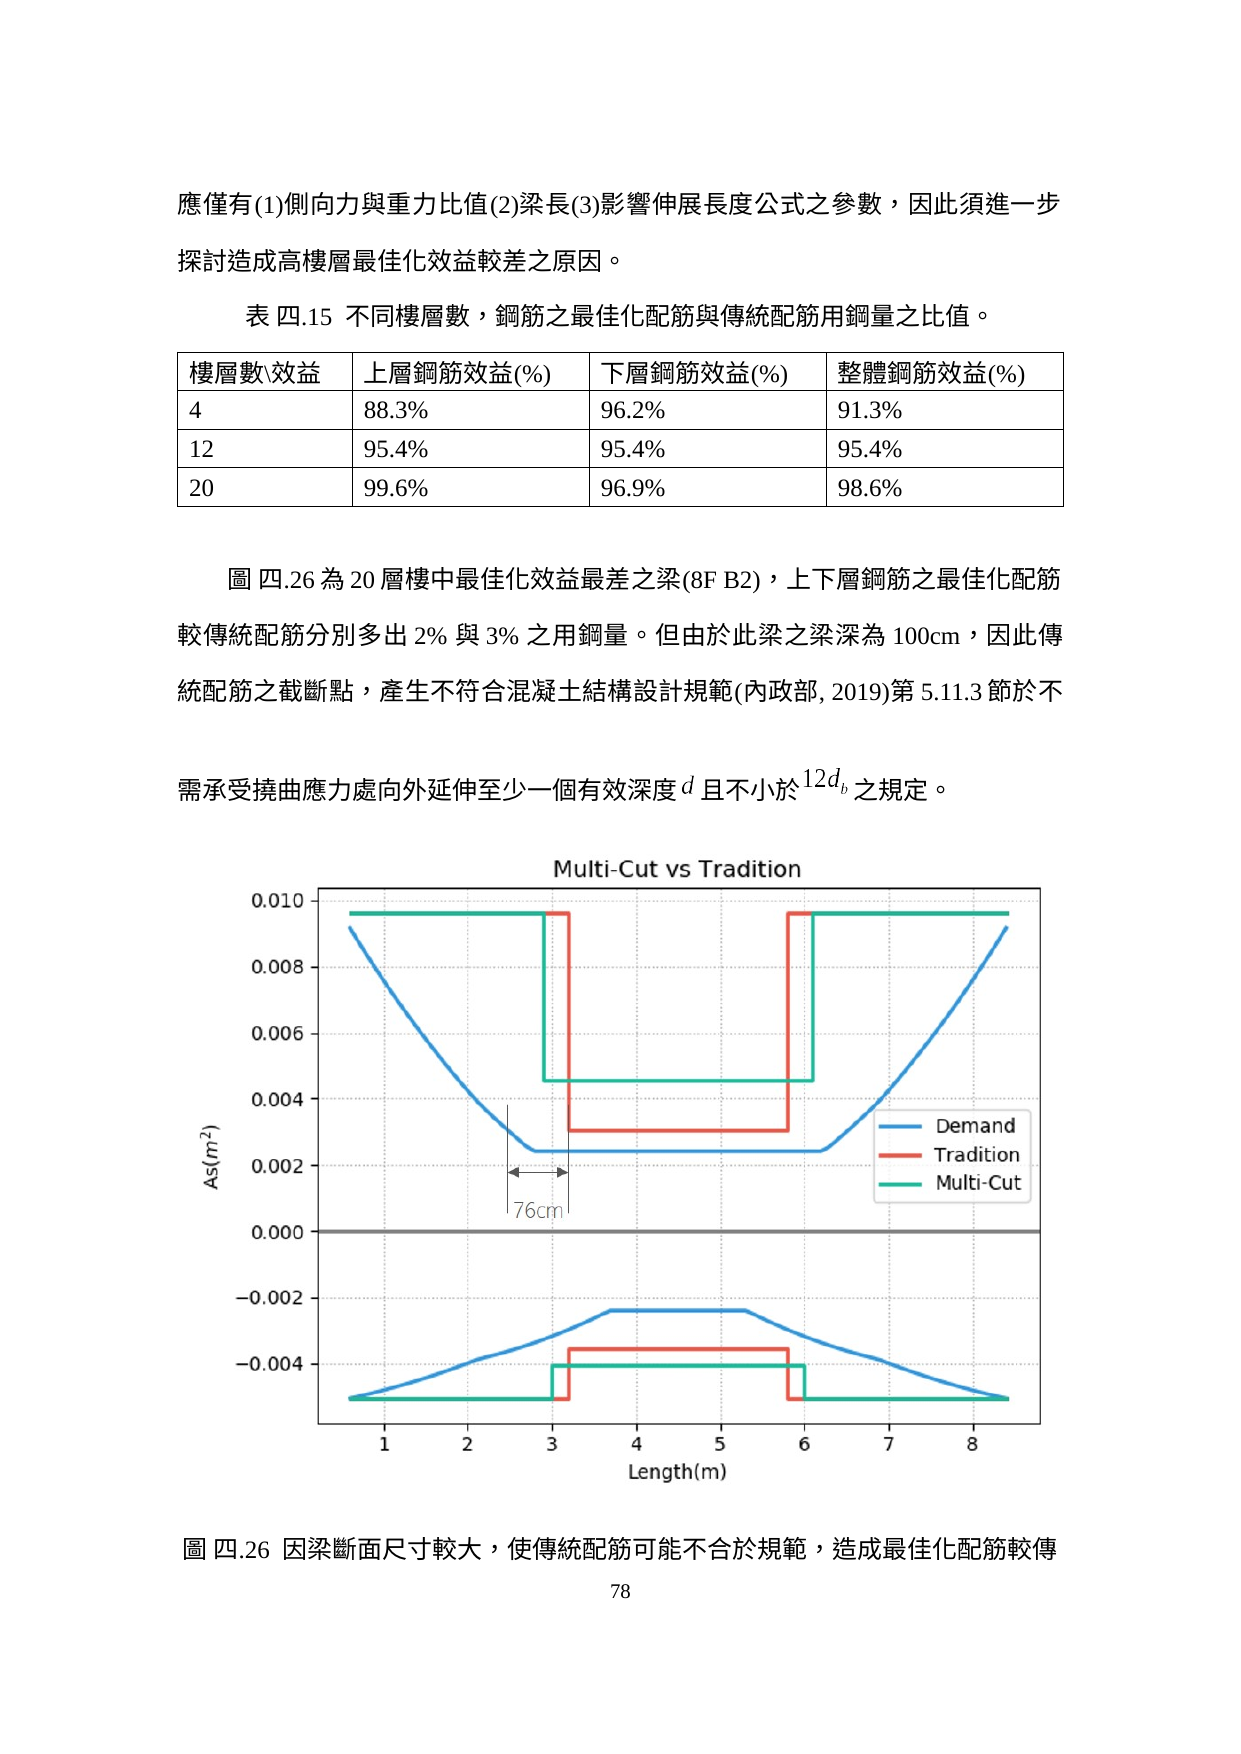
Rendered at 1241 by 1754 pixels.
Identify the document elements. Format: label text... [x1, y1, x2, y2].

table_cell 20 [178, 468, 352, 506]
table_header 整體鋼筋效益(%) [827, 353, 1063, 390]
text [177, 184, 1063, 278]
table_cell 12 [178, 430, 352, 467]
table_cell 91.3% [827, 391, 1063, 429]
table_cell 95.4% [590, 430, 826, 467]
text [177, 1529, 1063, 1566]
table_cell 96.2% [590, 391, 826, 429]
table_cell 95.4% [827, 430, 1063, 467]
table_header 下層鋼筋效益(%) [590, 353, 826, 390]
table_cell 88.3% [353, 391, 589, 429]
table_cell 95.4% [353, 430, 589, 467]
table_cell 99.6% [353, 468, 589, 506]
table_cell 98.6% [827, 468, 1063, 506]
table_cell 96.9% [590, 468, 826, 506]
table_header 上層鋼筋效益(%) [353, 353, 589, 390]
picture [177, 839, 1063, 1503]
table_header 樓層數\效益 [178, 353, 352, 390]
table_cell 4 [178, 391, 352, 429]
